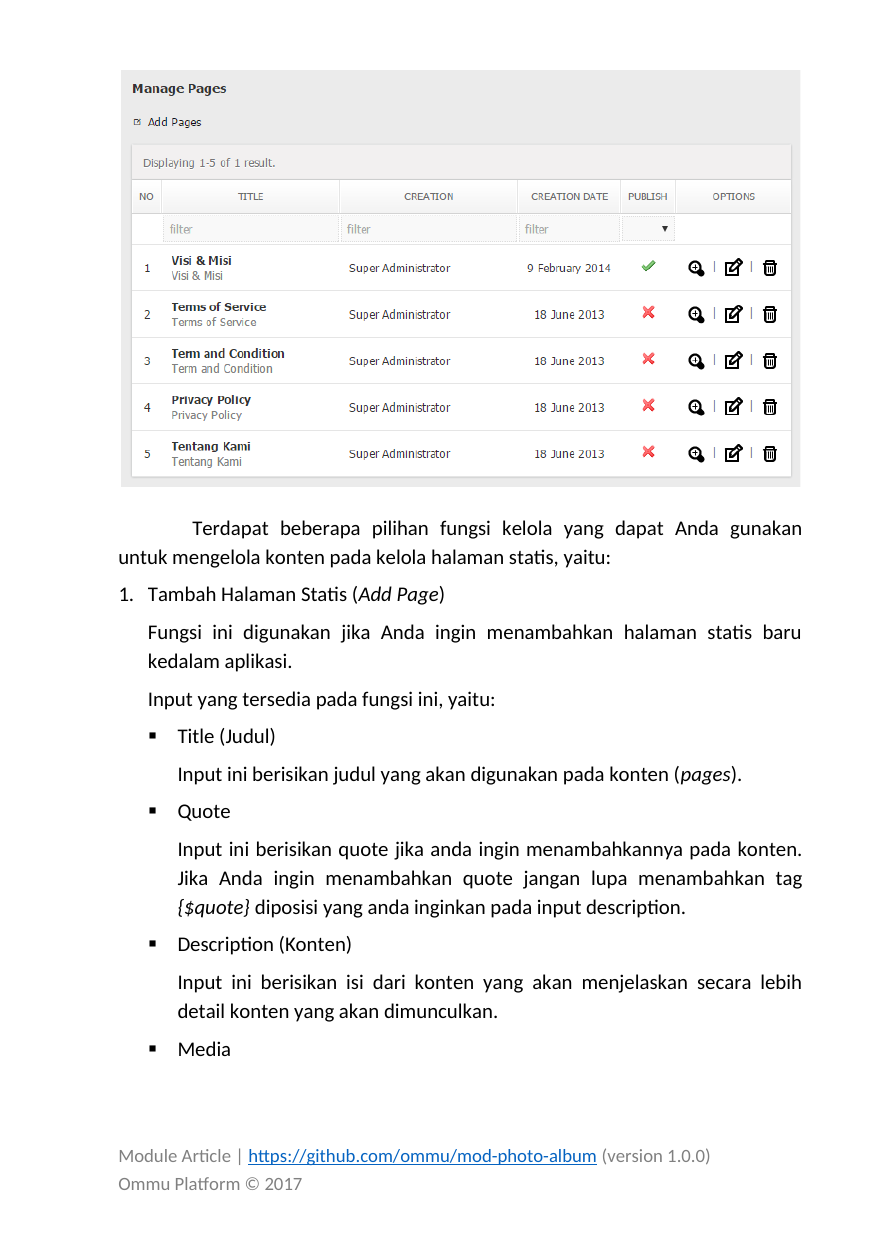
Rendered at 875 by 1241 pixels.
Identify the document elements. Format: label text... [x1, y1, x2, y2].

list Quote [148, 798, 803, 824]
text Input ini berisikan quote jika anda ingin menambahkannya pada konten. Jika Anda ingin menambahkan quote jangan lupa menambahkan tag {$quote} diposisi yang anda inginkan pada input description. [177, 836, 803, 919]
list Tambah Halaman Statis (Add Page) [118, 582, 803, 607]
list Title (Judul) [148, 723, 803, 749]
list Media [148, 1036, 803, 1061]
text Input yang tersedia pada fungsi ini, yaitu: [148, 686, 803, 711]
list Description (Konten) [148, 932, 803, 957]
text Fungsi ini digunakan jika Anda ingin menambahkan halaman statis baru kedalam aplikasi. [148, 619, 803, 674]
text Input ini berisikan judul yang akan digunakan pada konten (pages). [177, 761, 803, 786]
text Input ini berisikan isi dari konten yang akan menjelaskan secara lebih detail konten yang akan dimunculkan. [177, 969, 803, 1024]
picture [121, 70, 801, 487]
text Terdapat beberapa pilihan fungsi kelola yang dapat Anda gunakan untuk mengelola konten pada kelola halaman statis, yaitu: [118, 515, 803, 569]
